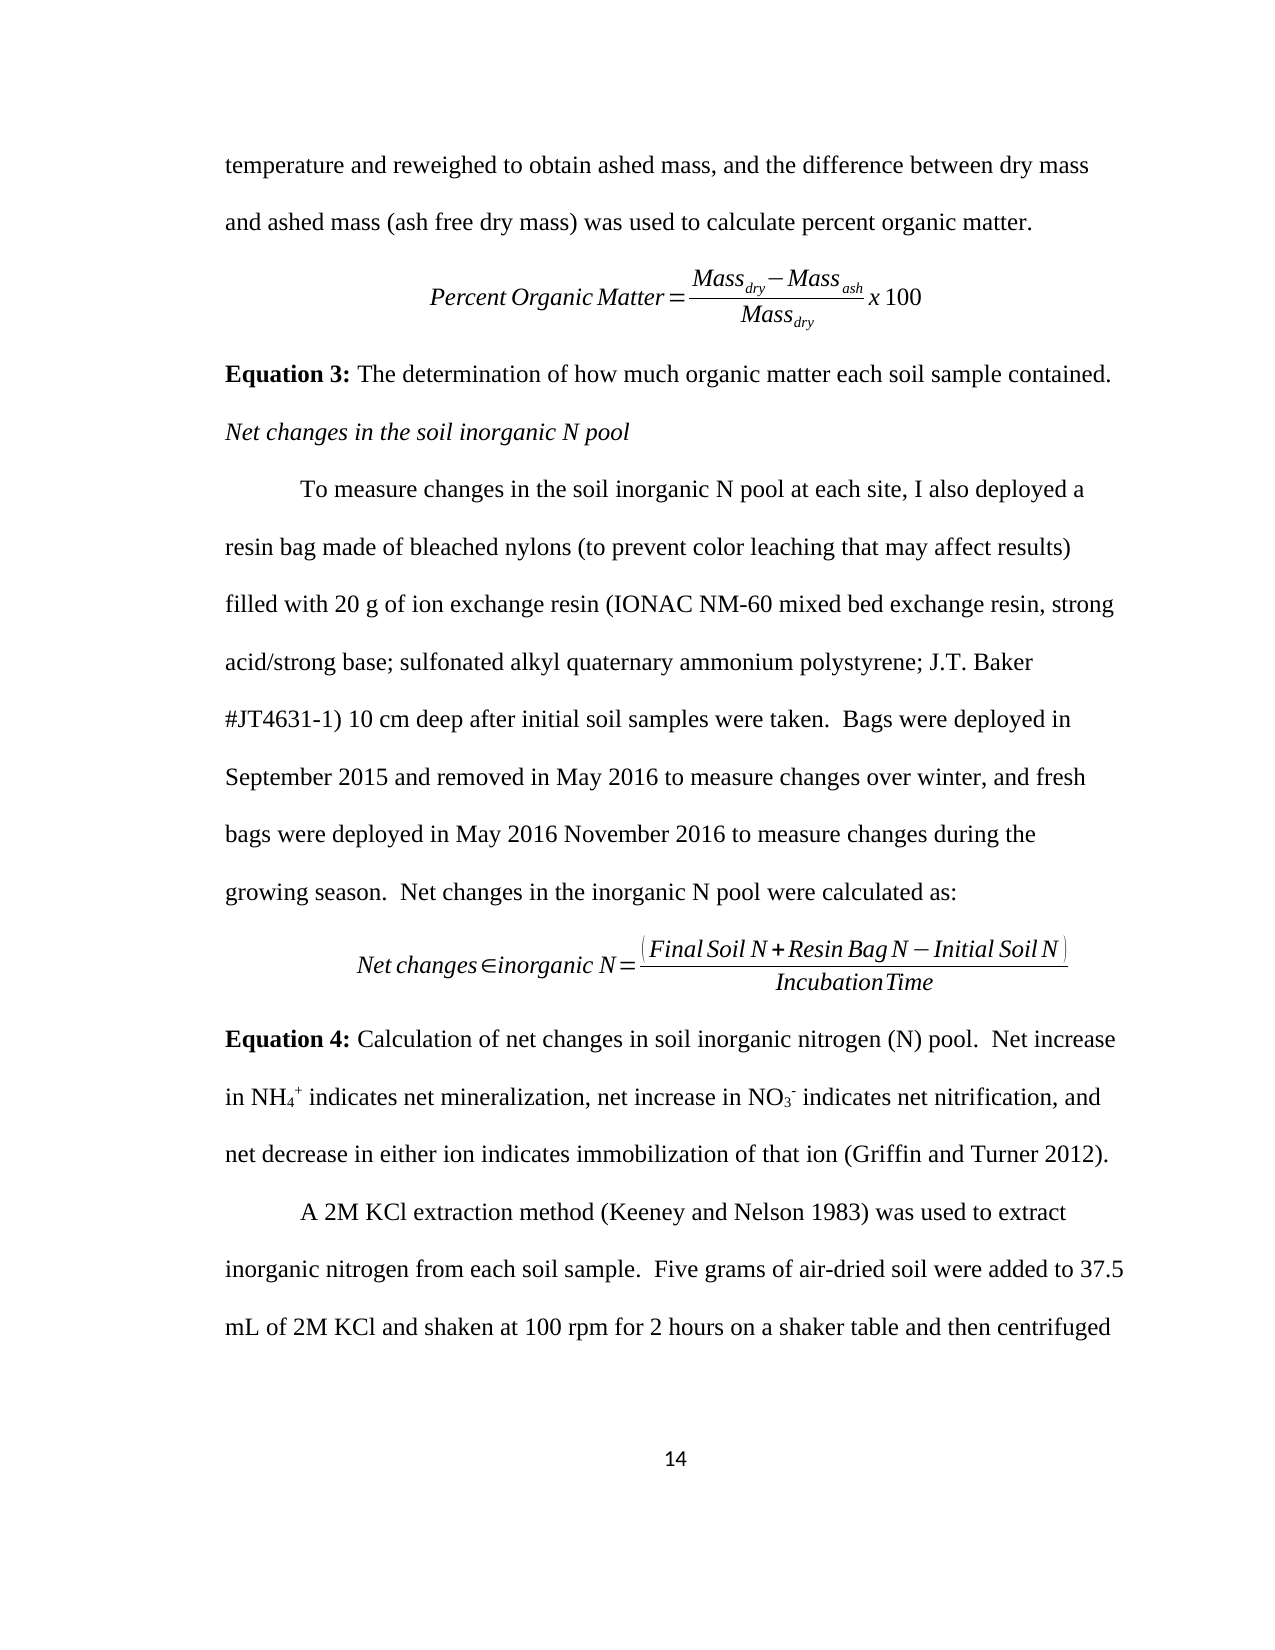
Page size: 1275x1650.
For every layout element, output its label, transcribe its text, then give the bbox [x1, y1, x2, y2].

text To measure changes in the soil inorganic N pool at each site, I also deployed a resin bag made of bleached nylons (to prevent color leaching that may affect results) filled with 20 g of ion exchange resin (IONAC NM-60 mixed bed exchange resin, strong acid/strong base; sulfonated alkyl quaternary ammonium polystyrene; J.T. Baker #JT4631-1) 10 cm deep after initial soil samples were taken. Bags were deployed in September 2015 and removed in May 2016 to measure changes over winter, and fresh bags were deployed in May 2016 November 2016 to measure changes during the growing season. Net changes in the inorganic N pool were calculated as: [225, 474, 1125, 906]
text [225, 150, 1125, 236]
text Net changes in the soil inorganic N pool [225, 417, 1125, 446]
text Equation 3: The determination of how much organic matter each soil sample contained. [225, 359, 1125, 388]
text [225, 1197, 1125, 1341]
text Equation 4: Calculation of net changes in soil inorganic nitrogen (N) pool. Net increase in NH4+ indicates net mineralization, net increase in NO3- indicates net nitrification, and net decrease in either ion indicates immobilization of that ion (Griffin and Turner 2012). [225, 1024, 1125, 1168]
